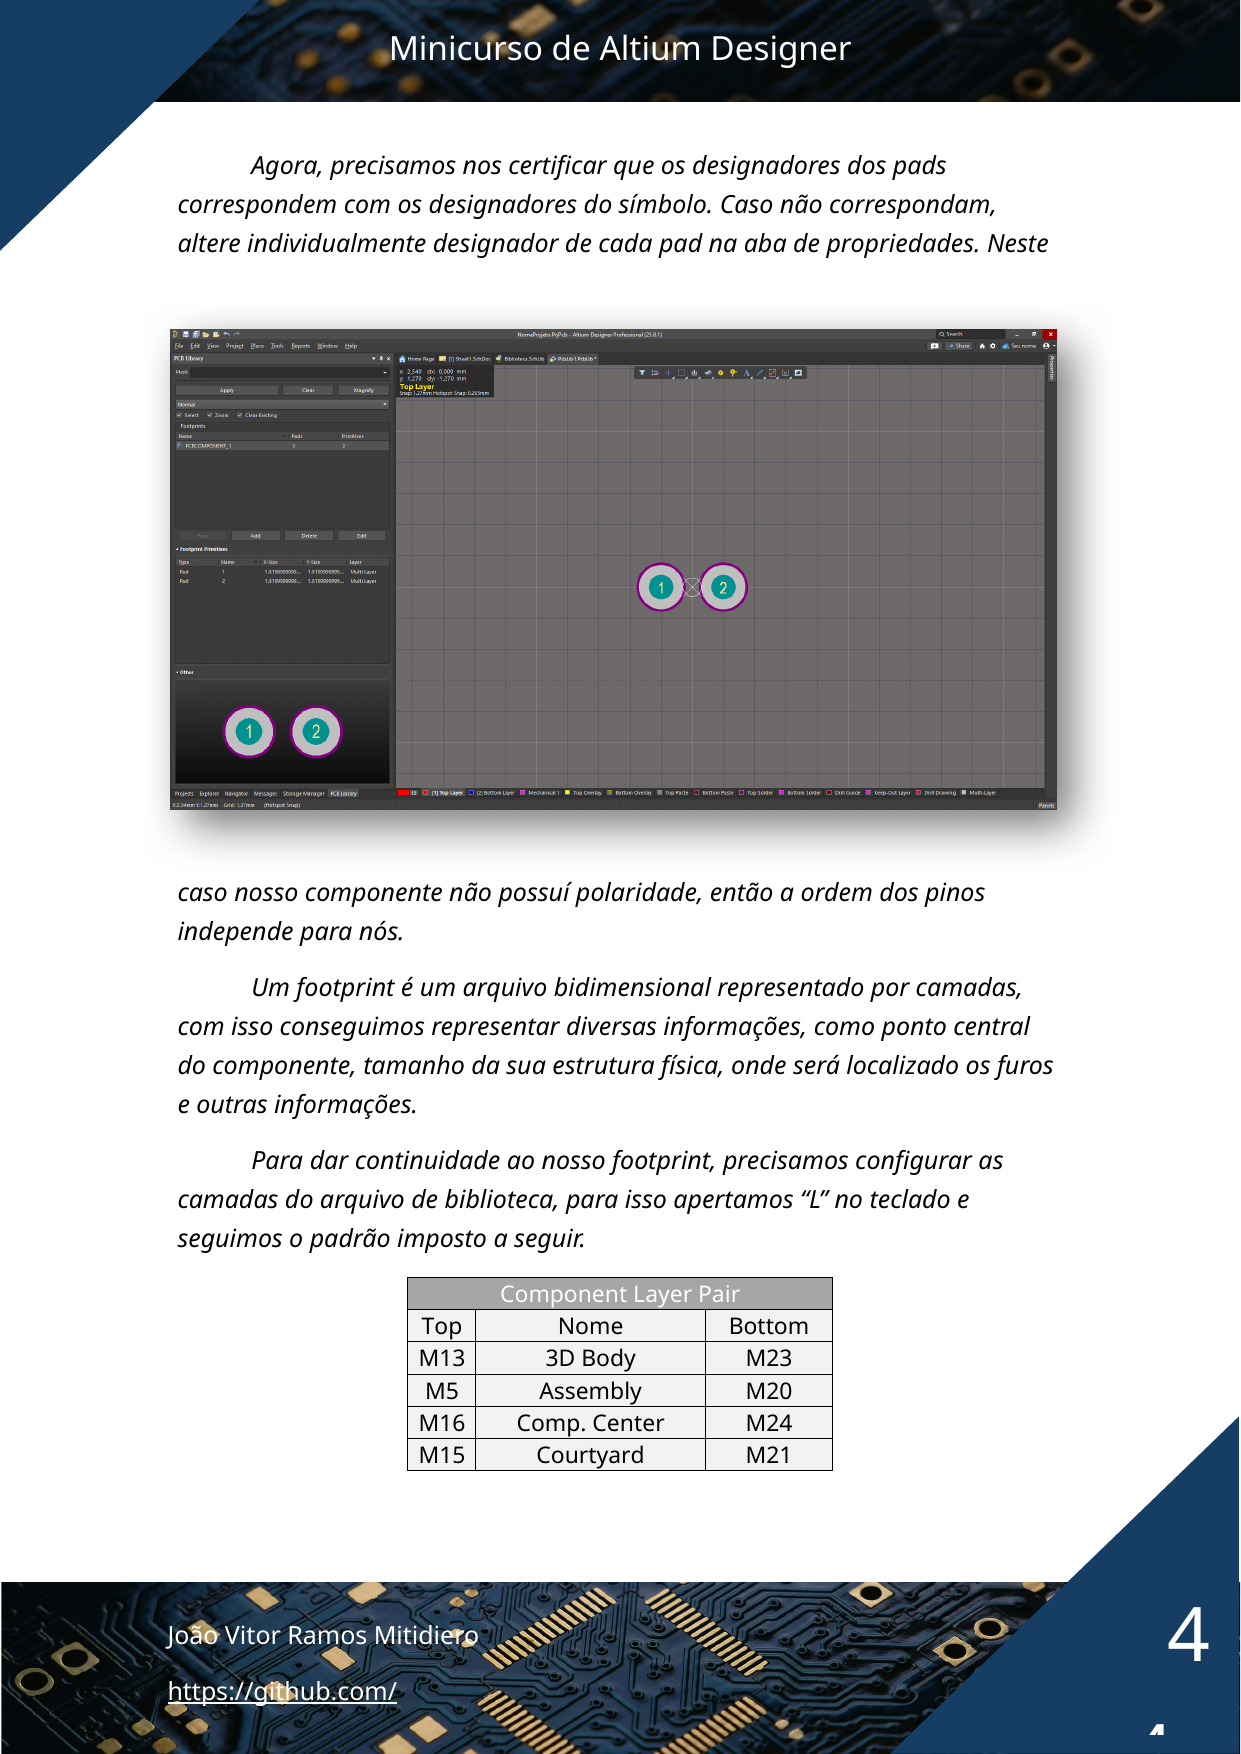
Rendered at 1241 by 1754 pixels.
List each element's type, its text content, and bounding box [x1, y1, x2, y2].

table_cell Top [408, 1310, 475, 1341]
table_cell M16 [408, 1407, 475, 1438]
table_cell Nome [476, 1310, 705, 1341]
table_cell Courtyard [476, 1439, 705, 1470]
table_cell M15 [408, 1439, 475, 1470]
table_cell Assembly [476, 1375, 705, 1406]
picture [170, 329, 1057, 810]
text Para dar continuidade ao nosso footprint, precisamos configurar as camadas do arquivo de biblioteca, para isso apertamos “L” no teclado e seguimos o padrão imposto a seguir. [177, 1142, 1063, 1255]
text Agora, precisamos nos certificar que os designadores dos pads correspondem com os designadores do símbolo. Caso não correspondam, altere individualmente designador de cada pad na aba de propriedades. Neste caso nosso componente não possuí polaridade, então a ordem dos pinos independe para nós. [177, 148, 1063, 323]
picture [156, 0, 1241, 102]
table_cell Comp. Center [476, 1407, 705, 1438]
table_cell M24 [706, 1407, 832, 1438]
table_cell M13 [408, 1342, 475, 1373]
table_cell Bottom [706, 1310, 832, 1341]
text Agora, precisamos nos certificar que os designadores dos pads correspondem com os designadores do símbolo. Caso não correspondam, altere individualmente designador de cada pad na aba de propriedades. Neste caso nosso componente não possuí polaridade, então a ordem dos pinos independe para nós. [177, 849, 1063, 947]
table_cell M21 [706, 1439, 832, 1470]
table_cell M23 [706, 1342, 832, 1373]
table_header Component Layer Pair [408, 1278, 832, 1309]
picture [1, 1582, 1066, 1754]
table_cell 3D Body [476, 1342, 705, 1373]
table_cell M5 [408, 1375, 475, 1406]
table_cell M20 [706, 1375, 832, 1406]
text Um footprint é um arquivo bidimensional representado por camadas, com isso conseguimos representar diversas informações, como ponto central do componente, tamanho da sua estrutura física, onde será localizado os furos e outras informações. [177, 969, 1063, 1121]
